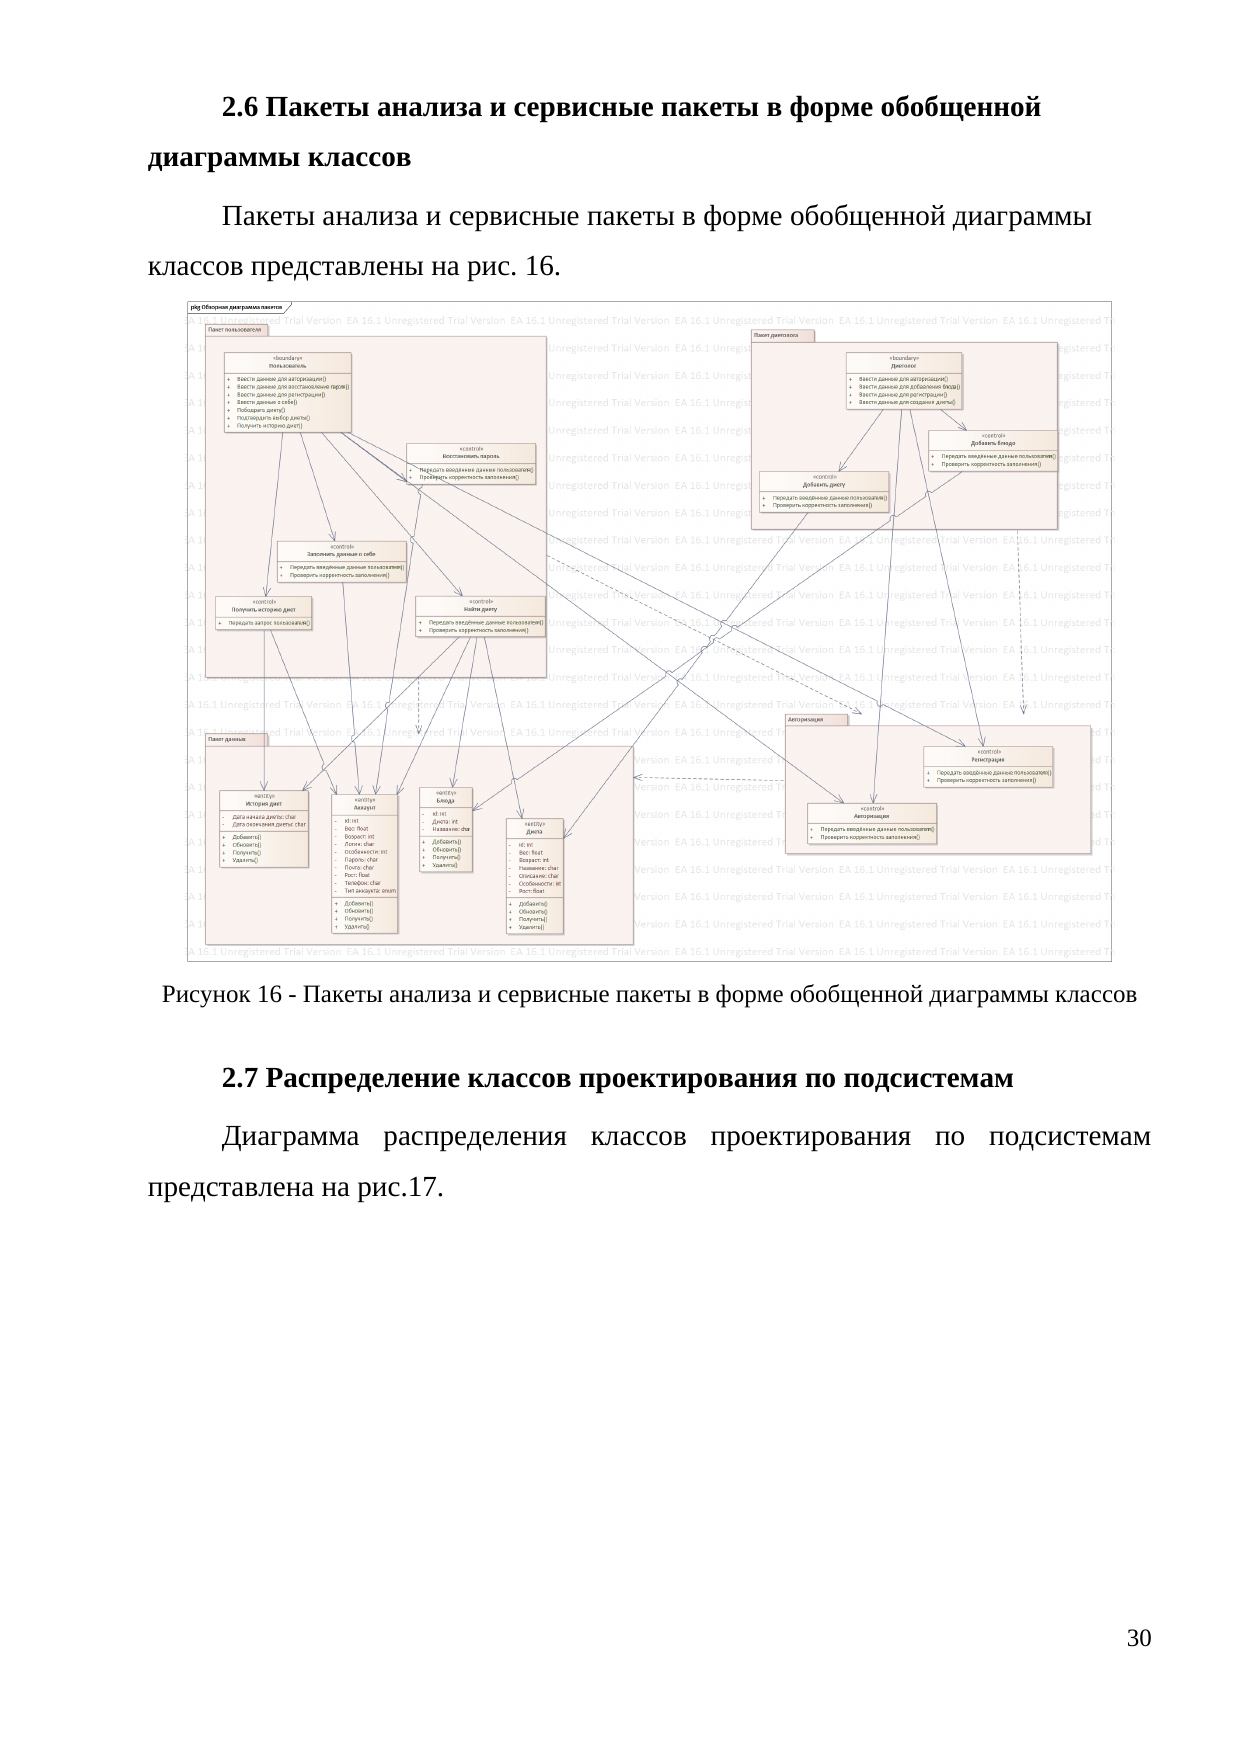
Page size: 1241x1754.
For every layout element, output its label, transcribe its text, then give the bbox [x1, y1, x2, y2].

subtitle 2.7 Распределение классов проектирования по подсистемам [148, 1060, 1152, 1093]
text Пакеты анализа и сервисные пакеты в форме обобщенной диаграммы классов представлены на рис. 16. [148, 198, 1152, 281]
text Диаграмма распределения классов проектирования по подсистемам представлена на рис.17. [148, 1118, 1152, 1202]
picture [184, 298, 1115, 965]
text Рисунок 16 - Пакеты анализа и сервисные пакеты в форме обобщенной диаграммы классов [148, 979, 1152, 1008]
subtitle 2.6 Пакеты анализа и сервисные пакеты в форме обобщенной диаграммы классов [148, 89, 1152, 172]
